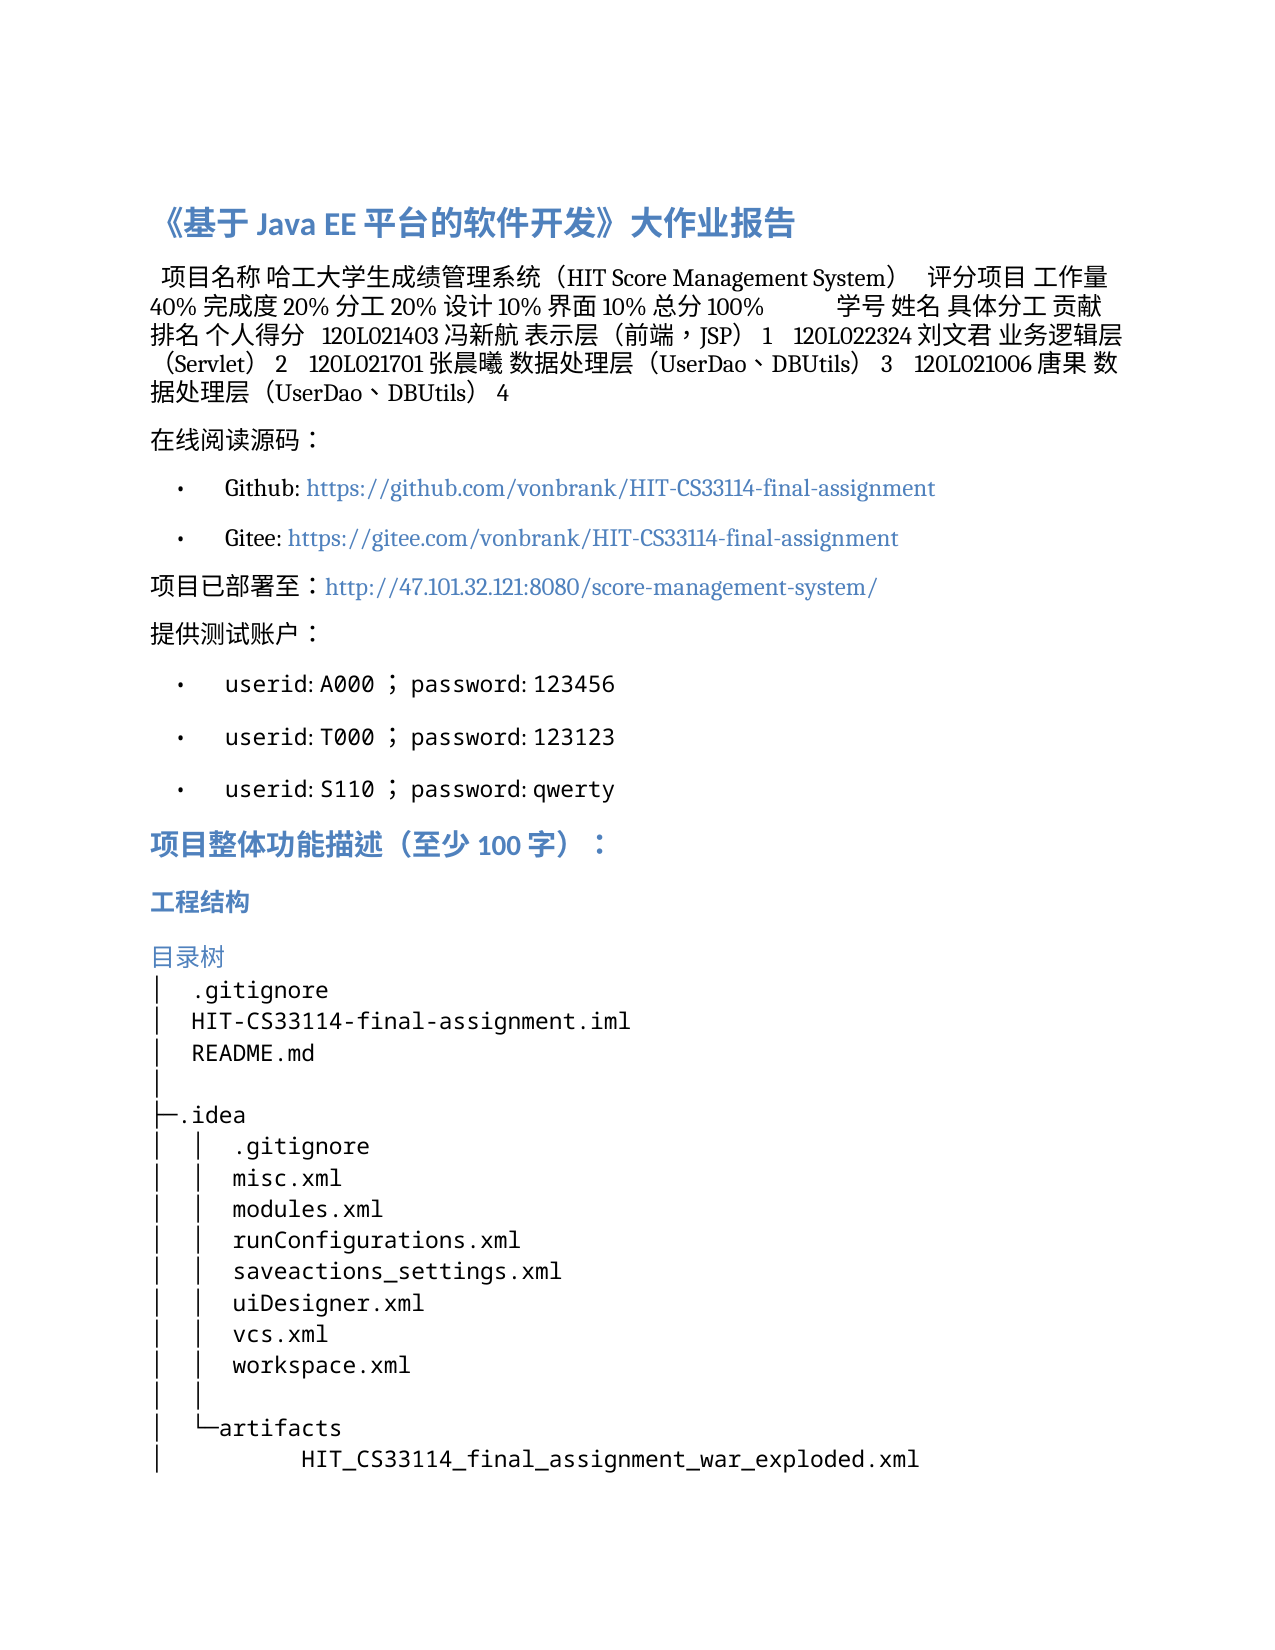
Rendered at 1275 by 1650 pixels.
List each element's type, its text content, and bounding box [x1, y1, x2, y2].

list Github: https://github.com/vonbrank/HIT-CS33114-final-assignment [175, 474, 1125, 503]
subtitle 项目整体功能描述（至少100字）： [150, 824, 1125, 864]
text 在线阅读源码： [150, 427, 1125, 455]
list userid: A000 ； password: 123456 [175, 668, 1125, 699]
list userid: T000 ； password: 123123 [175, 720, 1125, 752]
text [150, 974, 1125, 1474]
text 项目已部署至：http://47.101.32.121:8080/score-management-system/ [150, 573, 1125, 602]
list Gitee: https://gitee.com/vonbrank/HIT-CS33114-final-assignment [175, 524, 1125, 552]
text 提供测试账户： [150, 621, 1125, 649]
subtitle 《基于Java EE平台的软件开发》大作业报告 [150, 200, 1125, 245]
subtitle 工程结构 [150, 885, 1125, 919]
list userid: S110 ； password: qwerty [175, 772, 1125, 804]
subtitle 目录树 [150, 940, 1125, 974]
text 项目名称 哈工大学生成绩管理系统（HIT Score Management System） 评分项目 工作量40% 完成度20% 分工20% 设计10% 界面10% 总分100% 学号 姓名 具体分工 贡献排名 个人得分 120L021403 冯新航 表示层（前端，JSP） 1 120L022324 刘文君 业务逻辑层（Servlet） 2 120L021701 张晨曦 数据处理层（UserDao、DBUtils） 3 120L021006 唐果 数据处理层（UserDao、DBUtils） 4 [150, 264, 1125, 408]
